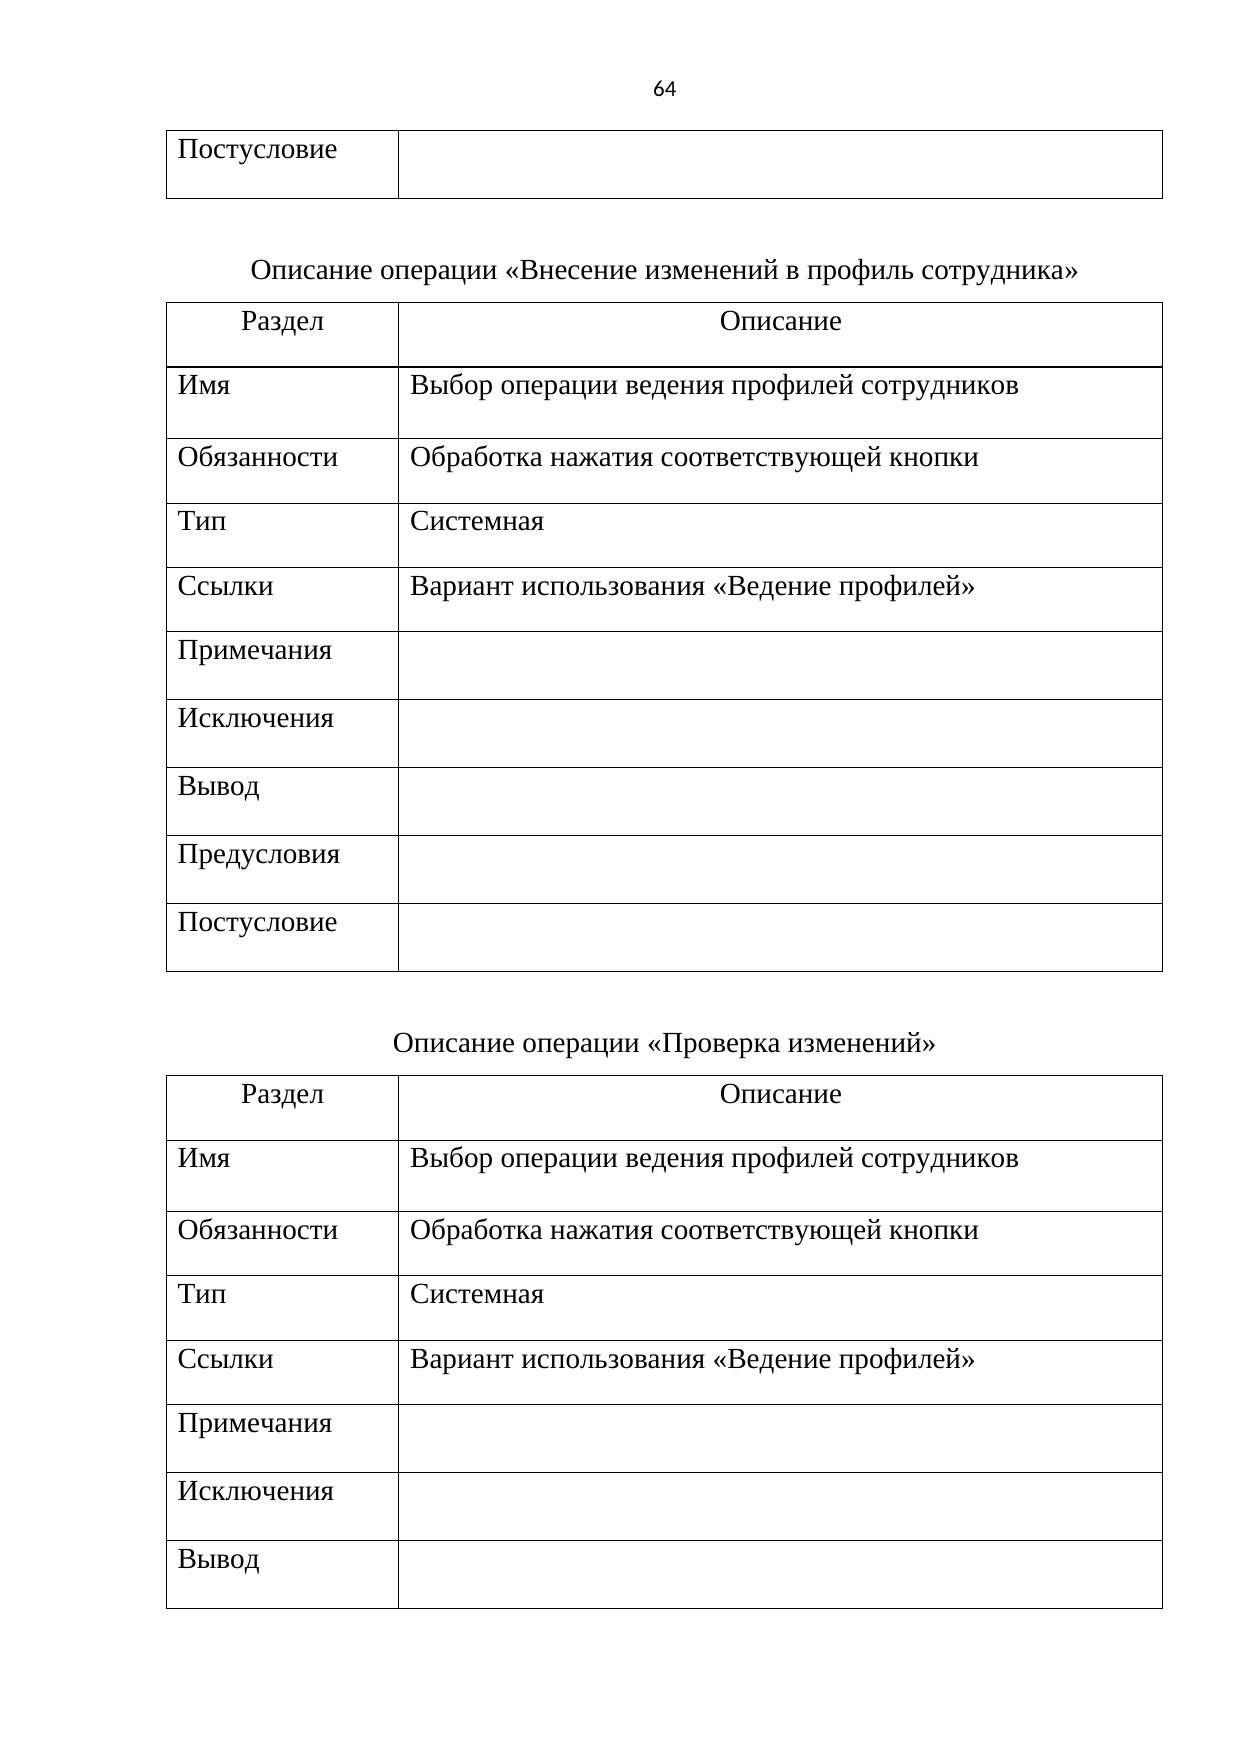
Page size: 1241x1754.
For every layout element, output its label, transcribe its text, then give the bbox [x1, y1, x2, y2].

table_cell Исключения [167, 1473, 398, 1540]
table_cell [399, 632, 1162, 699]
table_cell Примечания [167, 632, 398, 699]
table_cell Постусловие [167, 904, 398, 971]
table_cell Системная [399, 504, 1162, 567]
table_cell Тип [167, 504, 398, 567]
table_cell Вариант использования «Ведение профилей» [399, 1341, 1162, 1404]
table_cell [399, 700, 1162, 767]
table_cell [399, 768, 1162, 835]
table_cell [399, 836, 1162, 903]
table_cell Тип [167, 1276, 398, 1340]
table_cell Имя [167, 368, 398, 438]
table_cell [399, 131, 1162, 198]
table_cell [399, 1405, 1162, 1472]
table_cell Имя [167, 1141, 398, 1211]
table_header Раздел [167, 1076, 398, 1139]
table_cell Ссылки [167, 1341, 398, 1404]
table_cell Вывод [167, 768, 398, 835]
table_cell Системная [399, 1276, 1162, 1340]
table_cell Обязанности [167, 439, 398, 502]
table_cell Вариант использования «Ведение профилей» [399, 568, 1162, 631]
text Описание операции «Внесение изменений в профиль сотрудника» [177, 252, 1152, 285]
table_cell [399, 1473, 1162, 1540]
table_cell Предусловия [167, 836, 398, 903]
table_cell Обязанности [167, 1212, 398, 1275]
table_header Описание [399, 1076, 1162, 1139]
table_cell Ссылки [167, 568, 398, 631]
table_cell [399, 904, 1162, 971]
table_cell Обработка нажатия соответствующей кнопки [399, 439, 1162, 502]
table_cell Примечания [167, 1405, 398, 1472]
table_cell Выбор операции ведения профилей сотрудников [399, 368, 1162, 438]
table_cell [399, 1212, 1162, 1275]
table_cell Исключения [167, 700, 398, 767]
table_header Описание [399, 303, 1162, 366]
table_cell Вывод [167, 1541, 398, 1608]
text Описание операции «Проверка изменений» [177, 1025, 1152, 1058]
table_cell [399, 1541, 1162, 1608]
table_cell Постусловие [167, 131, 398, 198]
table_cell Выбор операции ведения профилей сотрудников [399, 1141, 1162, 1211]
table_header Раздел [167, 303, 398, 366]
